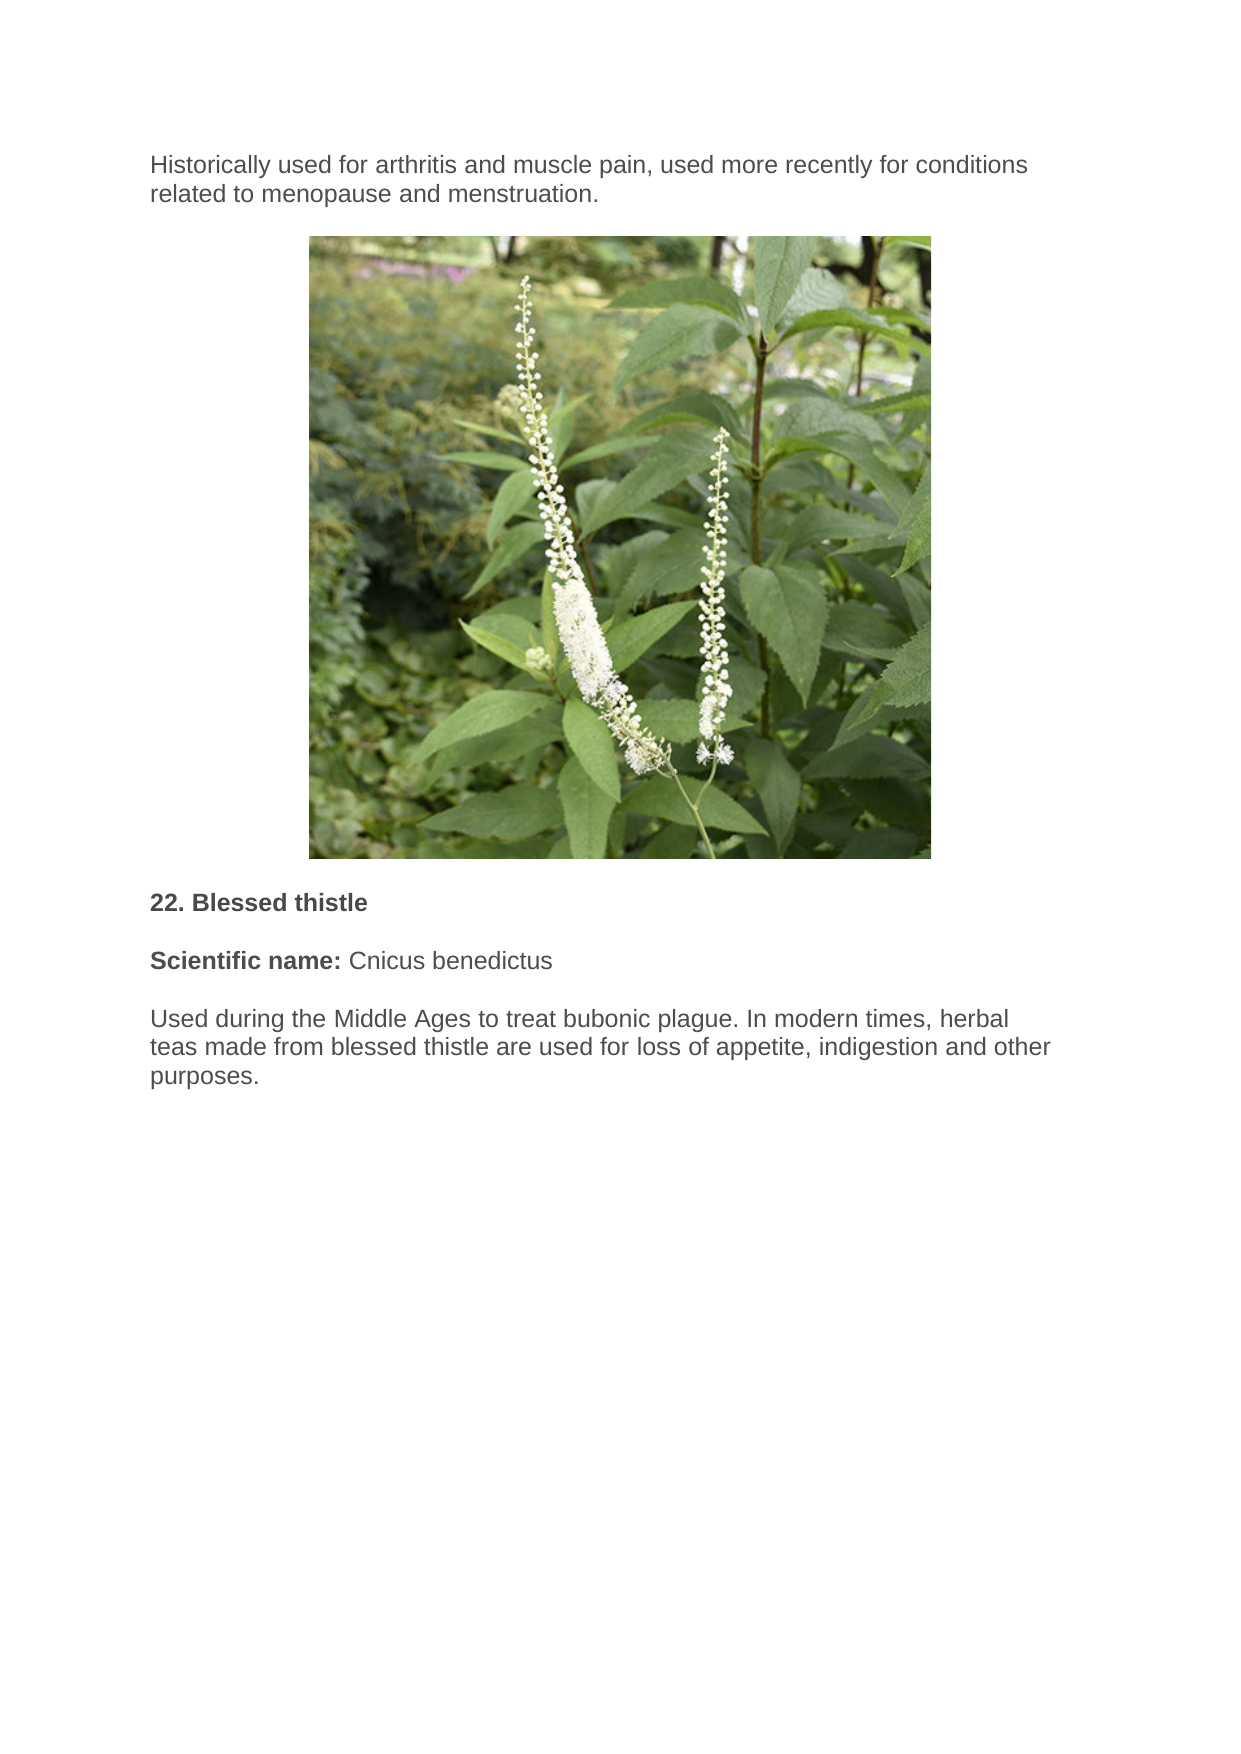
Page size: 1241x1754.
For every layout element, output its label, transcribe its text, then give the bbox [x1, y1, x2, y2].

text Scientific name: Cnicus benedictus [150, 946, 1090, 974]
text Historically used for arthritis and muscle pain, used more recently for conditions related to menopause and menstruation. [150, 150, 1090, 207]
picture [309, 236, 932, 859]
text 22. Blessed thistle [150, 888, 1090, 916]
text Used during the Middle Ages to treat bubonic plague. In modern times, herbal teas made from blessed thistle are used for loss of appetite, indigestion and other purposes. [150, 1003, 1090, 1090]
